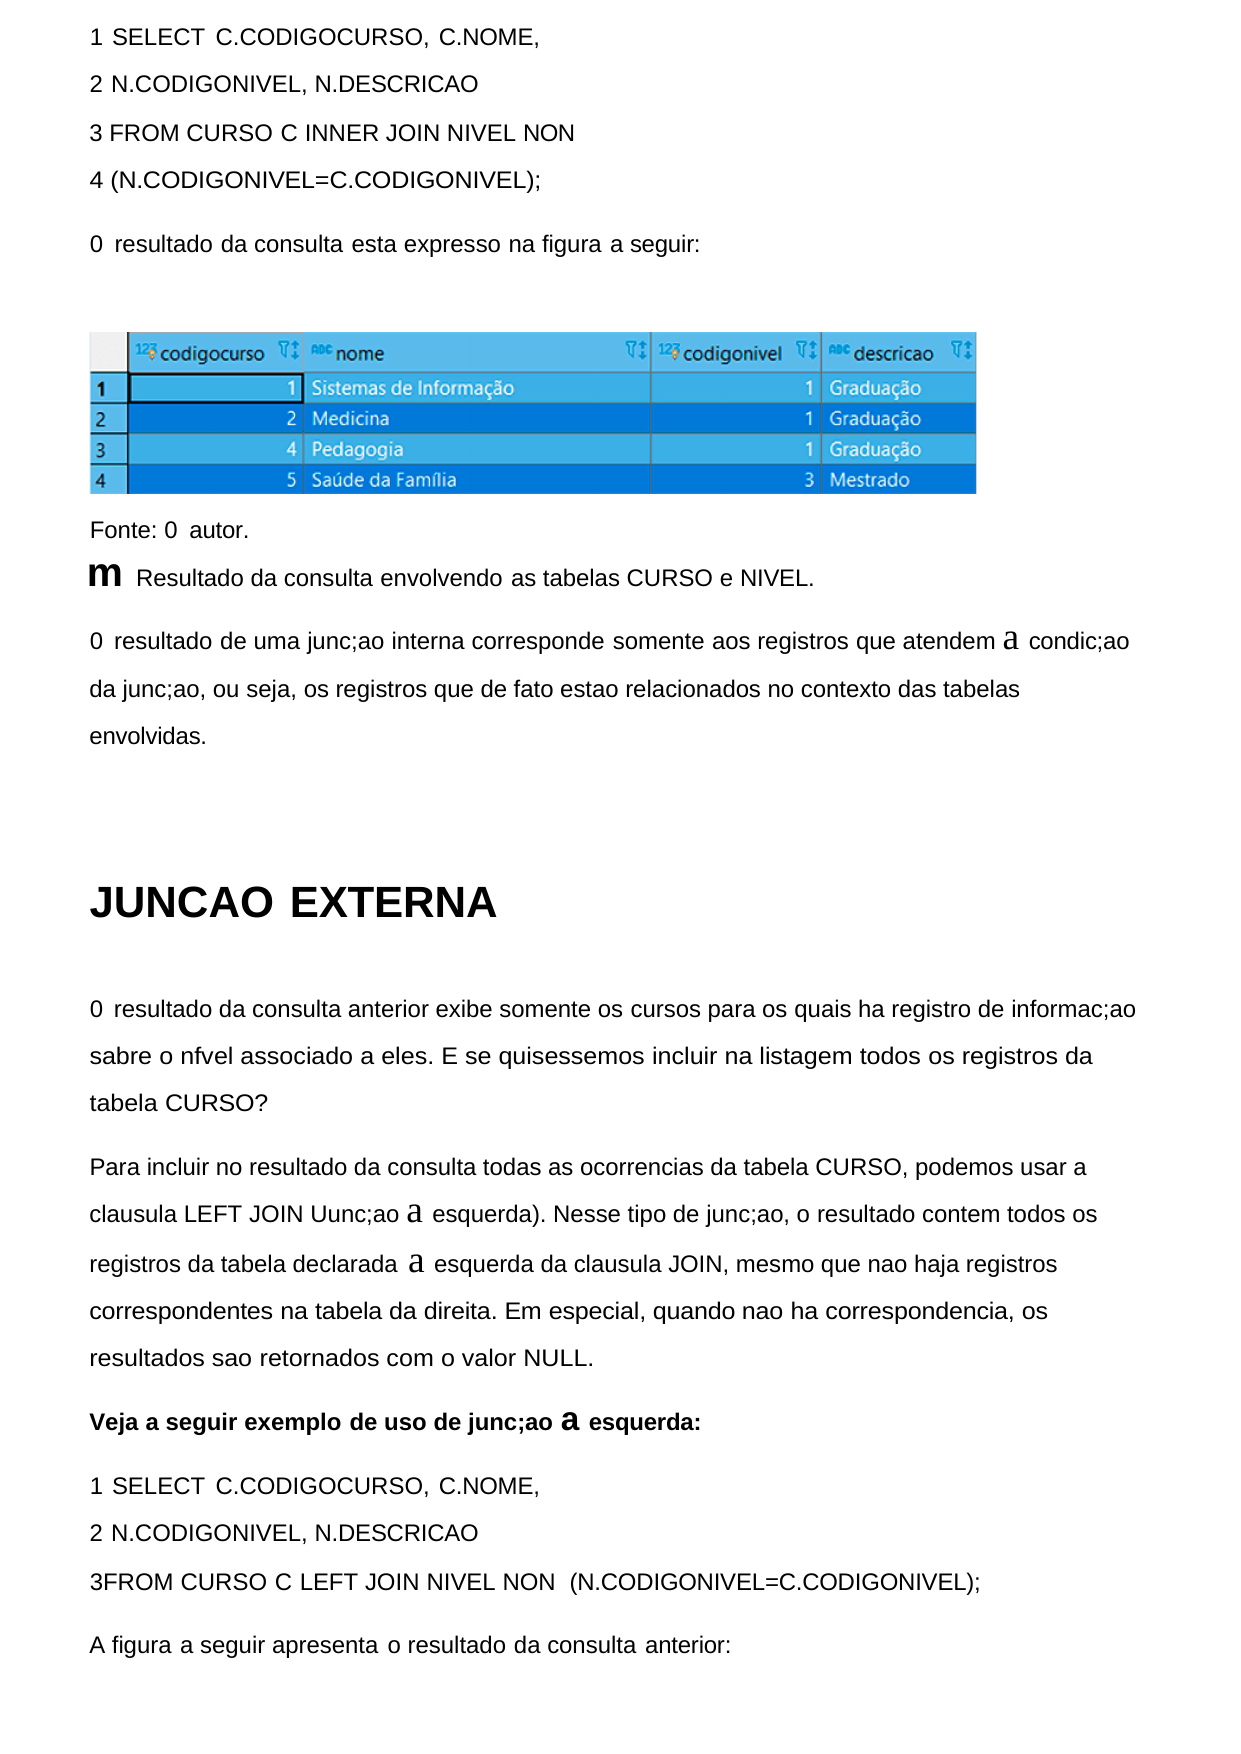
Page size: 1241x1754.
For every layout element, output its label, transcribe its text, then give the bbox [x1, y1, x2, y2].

text 2 N.CODIGONIVEL, N.DESCRICAO [89, 1519, 1167, 1547]
subtitle Veja a seguir exemplo de uso de junc;ao a esquerda: [89, 1399, 1167, 1438]
text 2 N.CODIGONIVEL, N.DESCRICAO [89, 70, 1167, 98]
text 1 SELECT C.CODIGOCURSO, C.NOME, [89, 23, 1167, 51]
subtitle JUNCAO EXTERNA [89, 876, 1167, 927]
text 1 SELECT C.CODIGOCURSO, C.NOME, [89, 1472, 1167, 1500]
text A figura a seguir apresenta o resultado da consulta anterior: [89, 1631, 1167, 1658]
text Para incluir no resultado da consulta todas as ocorrencias da tabela CURSO, podemos usar a clausula LEFT JOIN Uunc;ao a esquerda). Nesse tipo de junc;ao, o resultado contem todos os registros da tabela declarada a esquerda da clausula JOIN, mesmo que nao haja registros [89, 1153, 1167, 1281]
text 0 resultado da consulta esta expresso na figura a seguir: [89, 230, 1167, 258]
text 3 FROM CURSO C INNER JOIN NIVEL NON [89, 119, 1167, 146]
picture [89, 332, 977, 494]
text m Resultado da consulta envolvendo as tabelas CURSO e NIVEL. [87, 548, 1167, 595]
text da junc;ao, ou seja, os registros que de fato estao relacionados no contexto das tabelas envolvidas. [89, 675, 1124, 750]
text 3FROM CURSO C LEFT JOIN NIVEL NON (N.CODIGONIVEL=C.CODIGONIVEL); [89, 1568, 1167, 1595]
text 0 resultado da consulta anterior exibe somente os cursos para os quais ha registro de informac;ao sabre o nfvel associado a eles. E se quisessemos incluir na listagem todos os registros da tabela CURSO? [89, 995, 1167, 1116]
text correspondentes na tabela da direita. Em especial, quando nao ha correspondencia, os resultados sao retornados com o valor NULL. [89, 1297, 1124, 1372]
text 4 (N.CODIGONIVEL=C.CODIGONIVEL); [89, 166, 1167, 193]
text 0 resultado de uma junc;ao interna corresponde somente aos registros que atendem a condic;ao [89, 614, 1167, 657]
